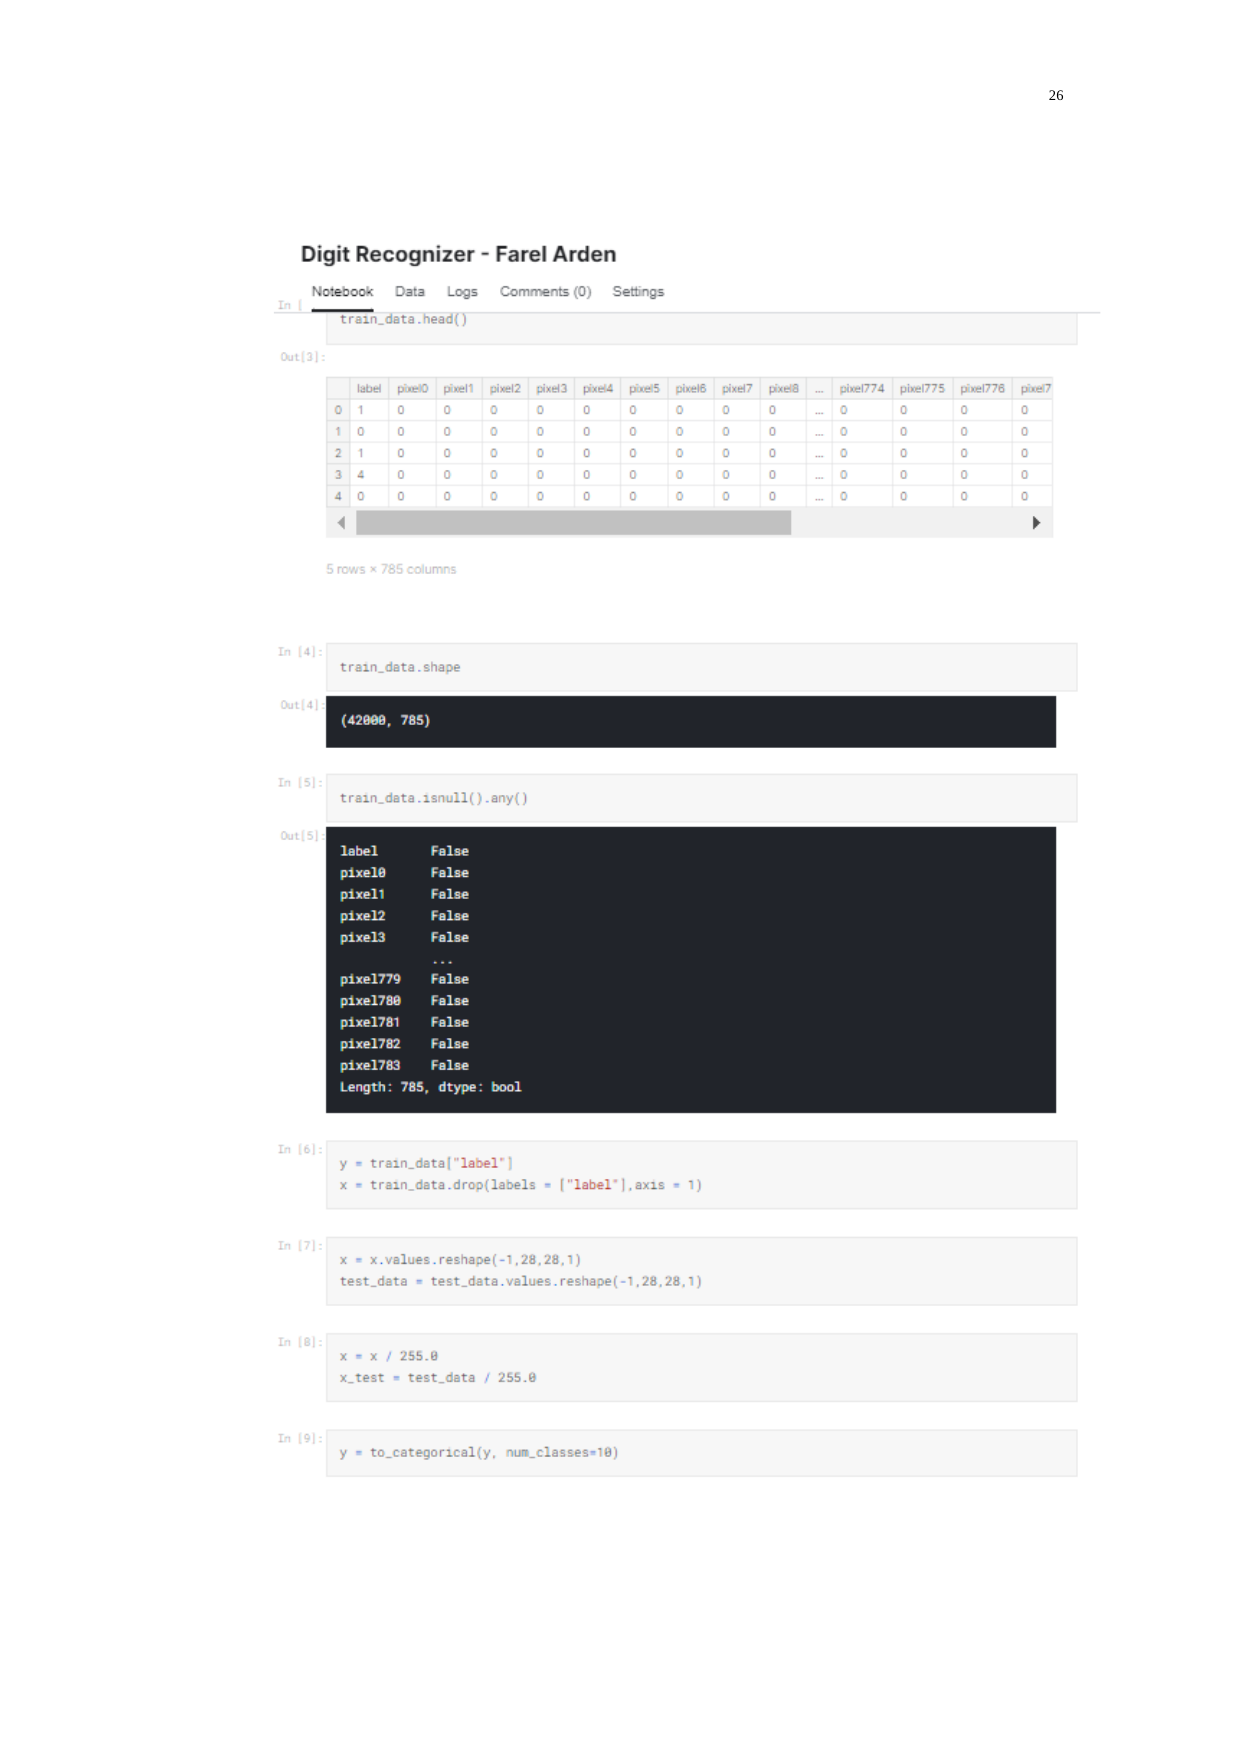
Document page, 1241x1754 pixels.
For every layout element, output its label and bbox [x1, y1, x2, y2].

picture [273, 236, 1101, 1503]
